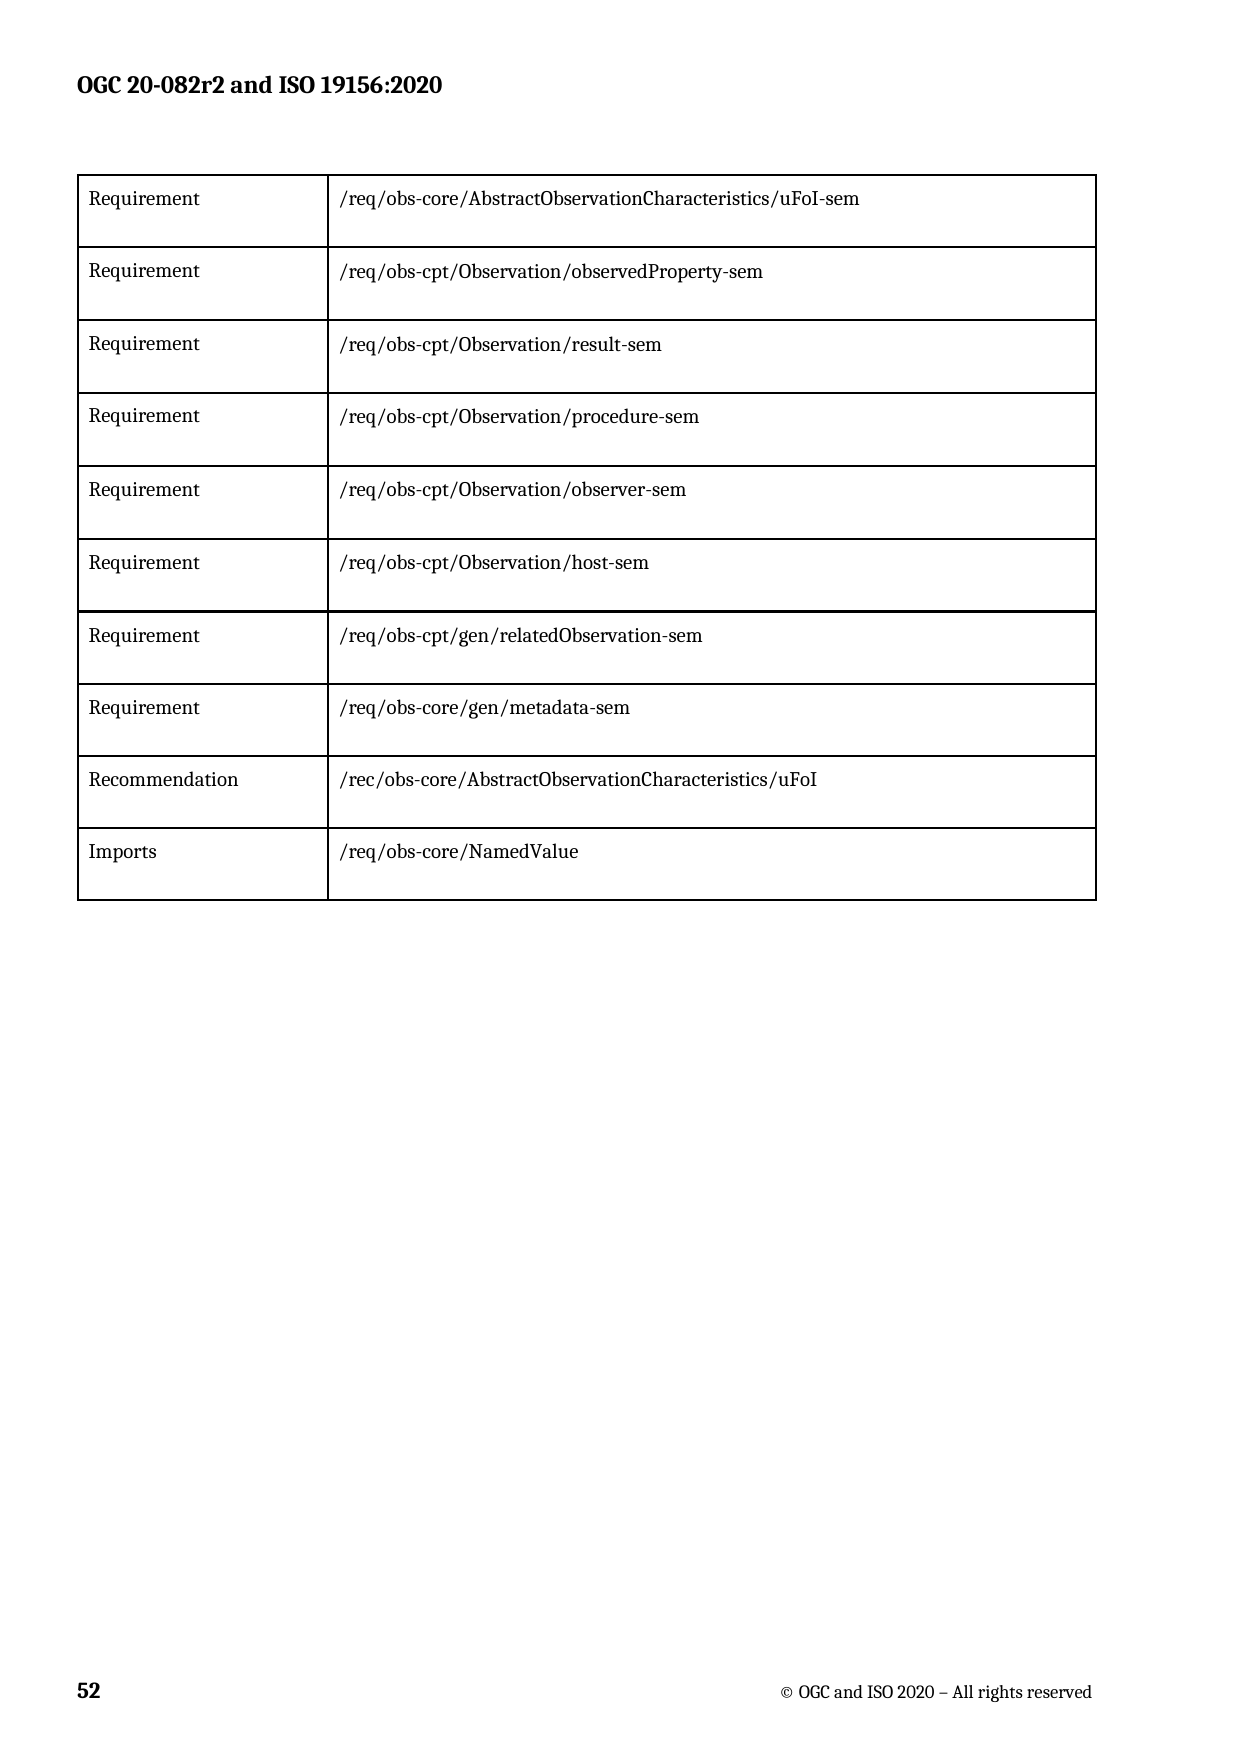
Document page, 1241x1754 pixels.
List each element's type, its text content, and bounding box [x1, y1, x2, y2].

table_cell /req/obs-core/gen/metadata-sem [329, 685, 1095, 755]
table_cell Imports [79, 829, 327, 899]
table_cell Requirement [79, 321, 327, 392]
table_cell /req/obs-cpt/Observation/host-sem [329, 540, 1095, 610]
table_cell Recommendation [79, 757, 327, 827]
table_cell Requirement [79, 248, 327, 319]
table_cell Requirement [79, 685, 327, 755]
table_cell Requirement [79, 176, 327, 246]
table_cell Requirement [79, 467, 327, 537]
table_cell /req/obs-cpt/Observation/observedProperty-sem [329, 248, 1095, 319]
table_cell Requirement [79, 540, 327, 610]
table_cell /req/obs-cpt/Observation/procedure-sem [329, 394, 1095, 464]
table_cell /rec/obs-core/AbstractObservationCharacteristics/uFoI [329, 757, 1095, 827]
table_cell /req/obs-core/NamedValue [329, 829, 1095, 899]
table_cell /req/obs-cpt/Observation/observer-sem [329, 467, 1095, 537]
table_cell /req/obs-cpt/gen/relatedObservation-sem [329, 613, 1095, 683]
table_cell /req/obs-cpt/Observation/result-sem [329, 321, 1095, 392]
table_cell /req/obs-core/AbstractObservationCharacteristics/uFoI-sem [329, 176, 1095, 246]
table_cell Requirement [79, 613, 327, 683]
table_cell Requirement [79, 394, 327, 464]
